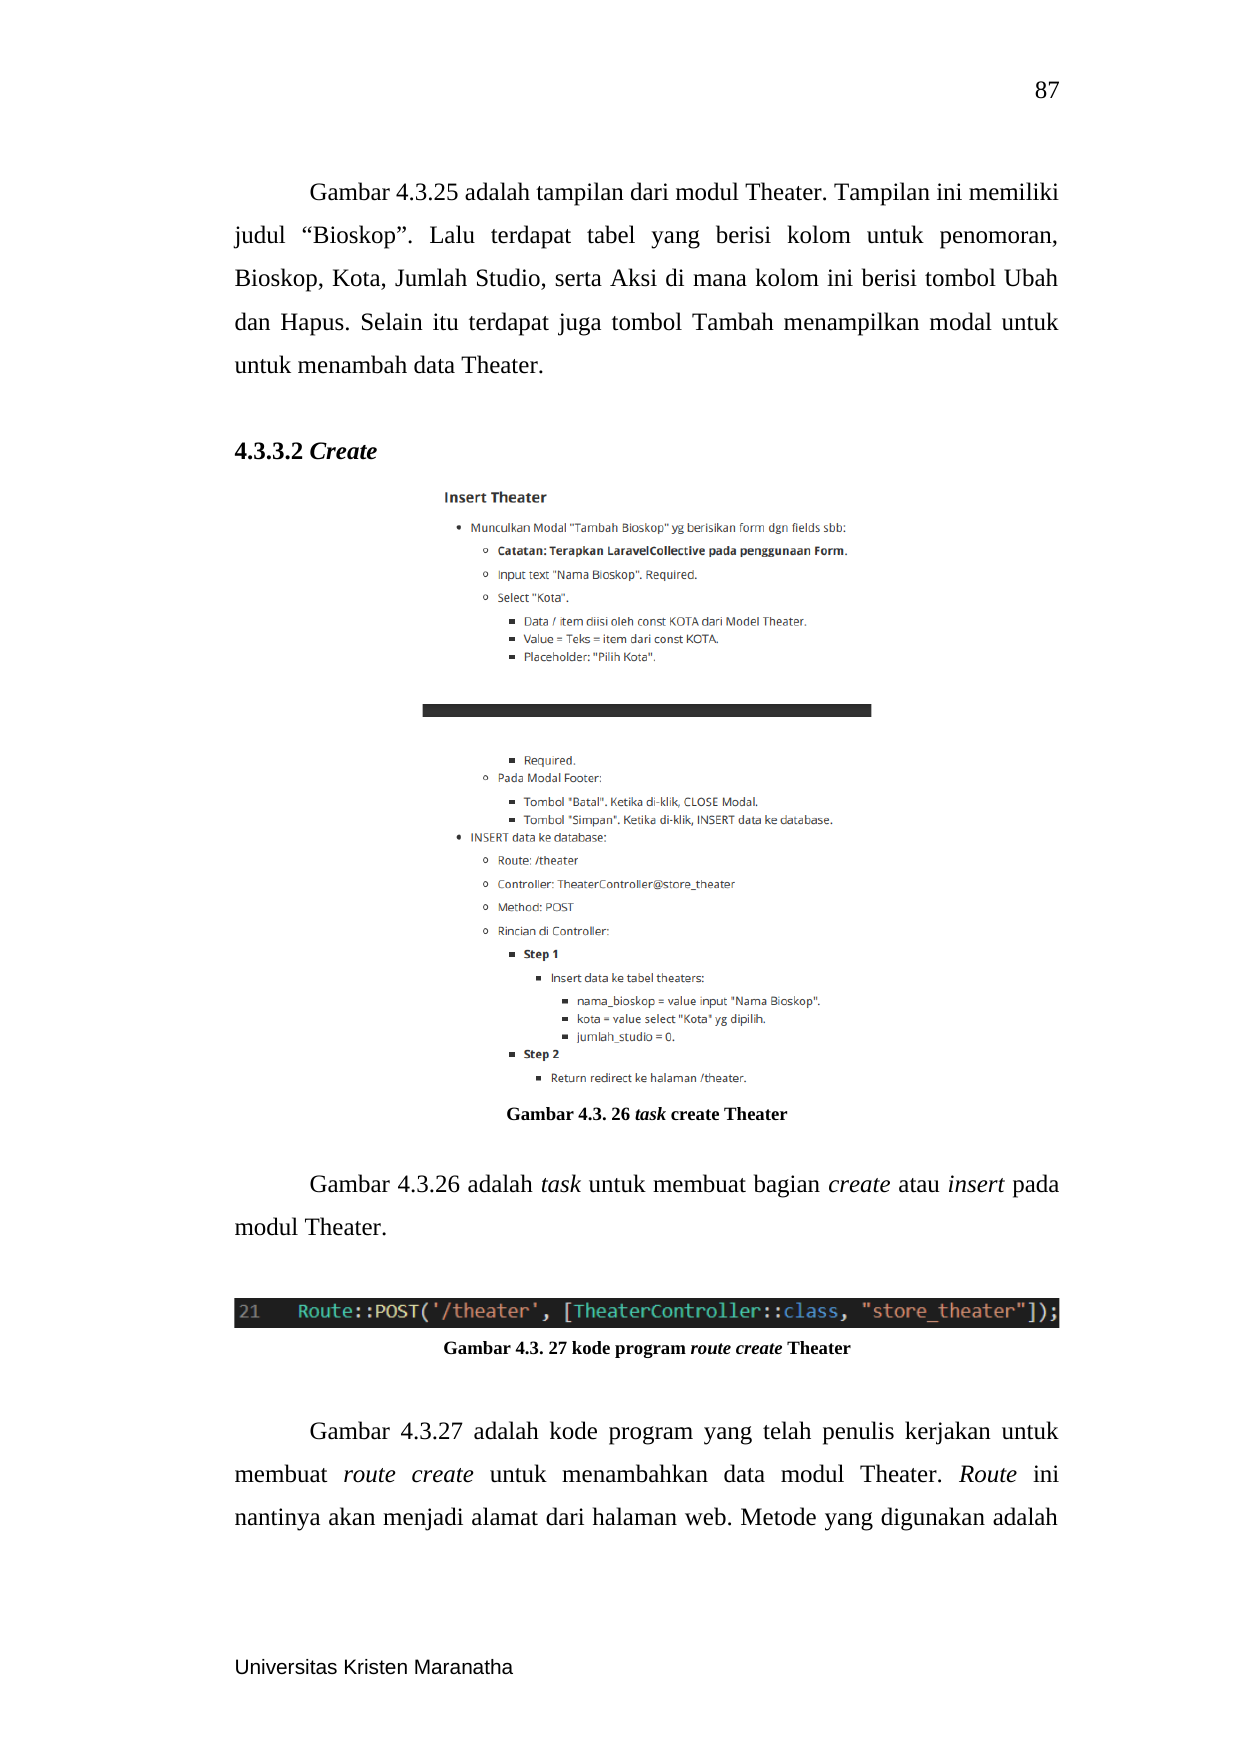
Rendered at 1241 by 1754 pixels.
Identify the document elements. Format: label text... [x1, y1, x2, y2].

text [234, 1416, 1059, 1531]
text Gambar 4.3.26 adalah task untuk membuat bagian create atau insert pada modul Theater. [234, 1169, 1059, 1241]
subtitle 4.3.3.2 Create [234, 436, 1059, 465]
picture [422, 480, 872, 1096]
picture [234, 1298, 1060, 1328]
text Gambar 4.3.25 adalah tampilan dari modul Theater. Tampilan ini memiliki judul “Bioskop”. Lalu terdapat tabel yang berisi kolom untuk penomoran, Bioskop, Kota, Jumlah Studio, serta Aksi di mana kolom ini berisi tombol Ubah dan Hapus. Selain itu terdapat juga tombol Tambah menampilkan modal untuk untuk menambah data Theater. [234, 177, 1059, 378]
